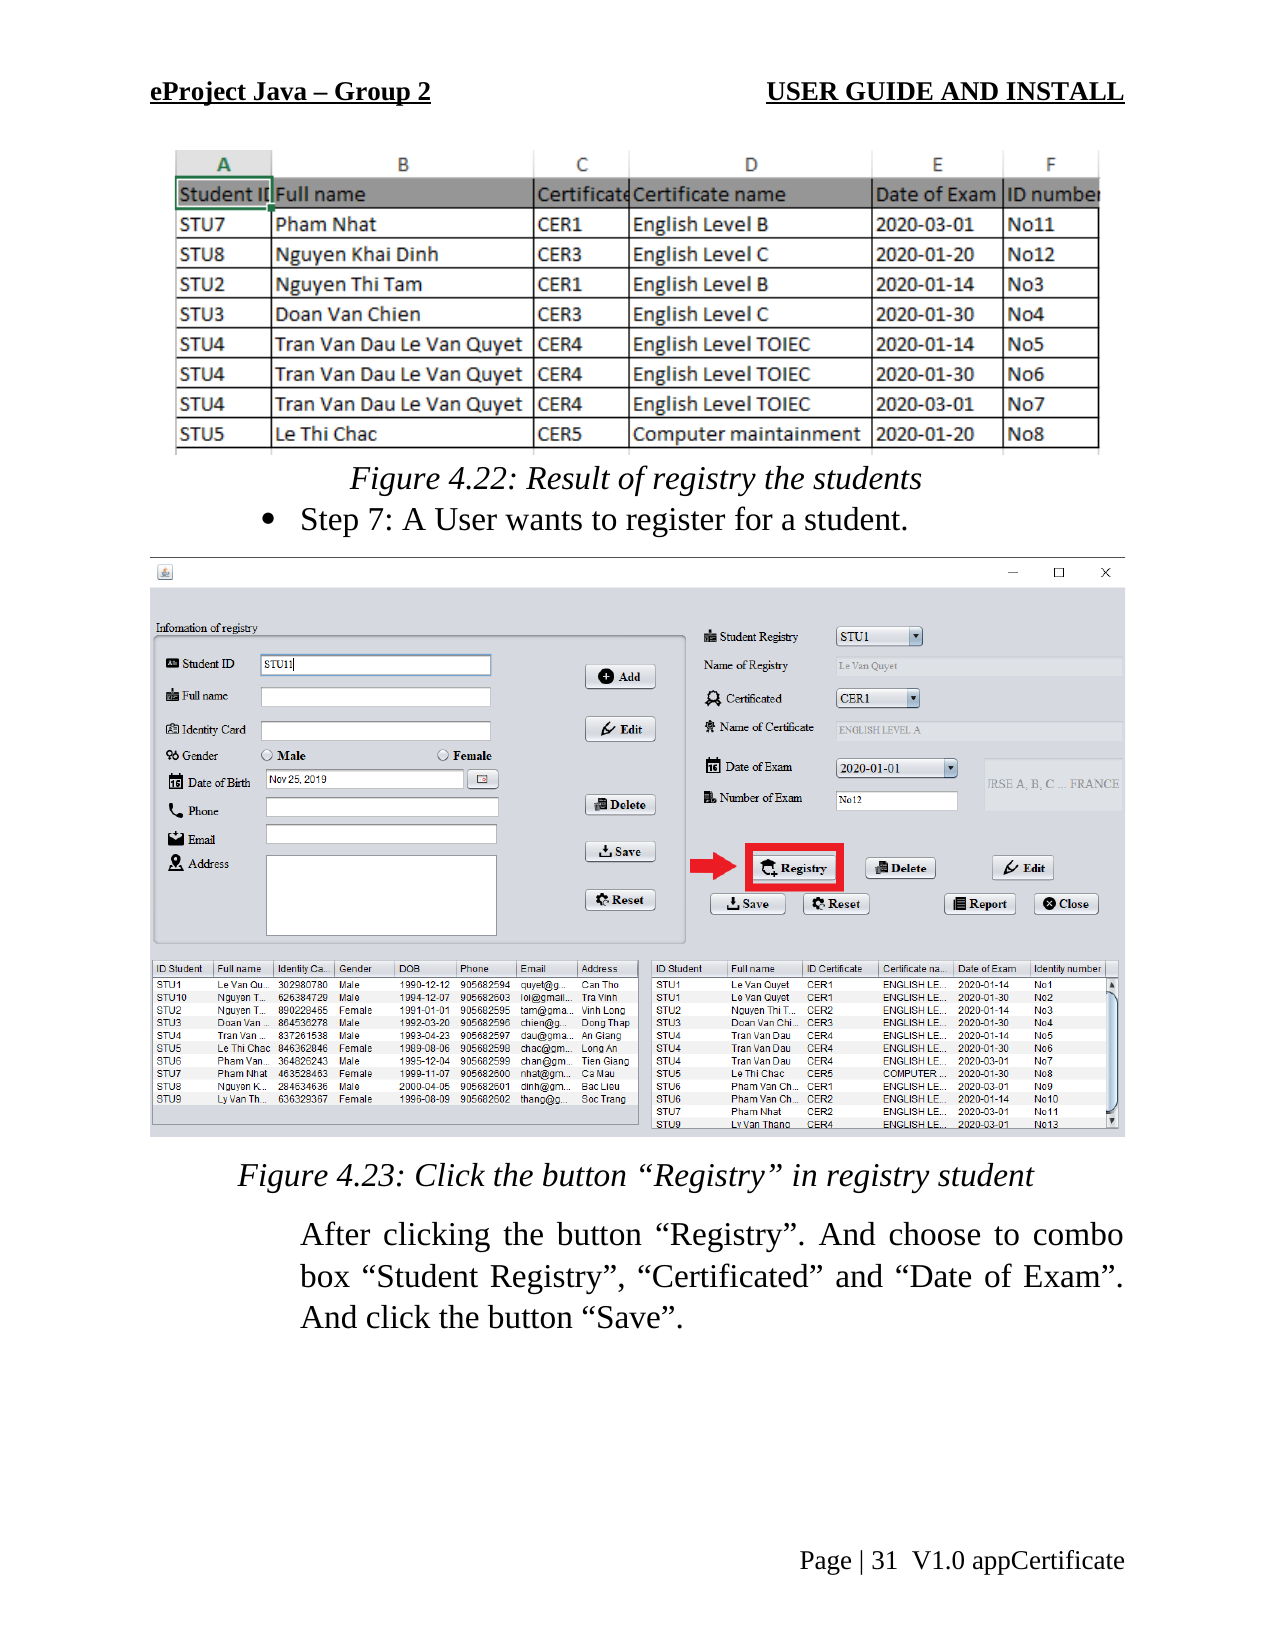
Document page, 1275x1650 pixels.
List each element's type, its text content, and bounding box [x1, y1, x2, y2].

list After clicking the button “Registry”. And choose to combo box “Student Registry”, “Certificated” and “Date of Exam”. And click the button “Save”. [300, 1214, 1125, 1336]
text Figure 4.23: Click the button “Registry” in registry student [150, 1155, 1125, 1194]
picture [150, 557, 1125, 1137]
list Step 7: A User wants to register for a student. [262, 499, 1125, 538]
picture [174, 150, 1101, 455]
